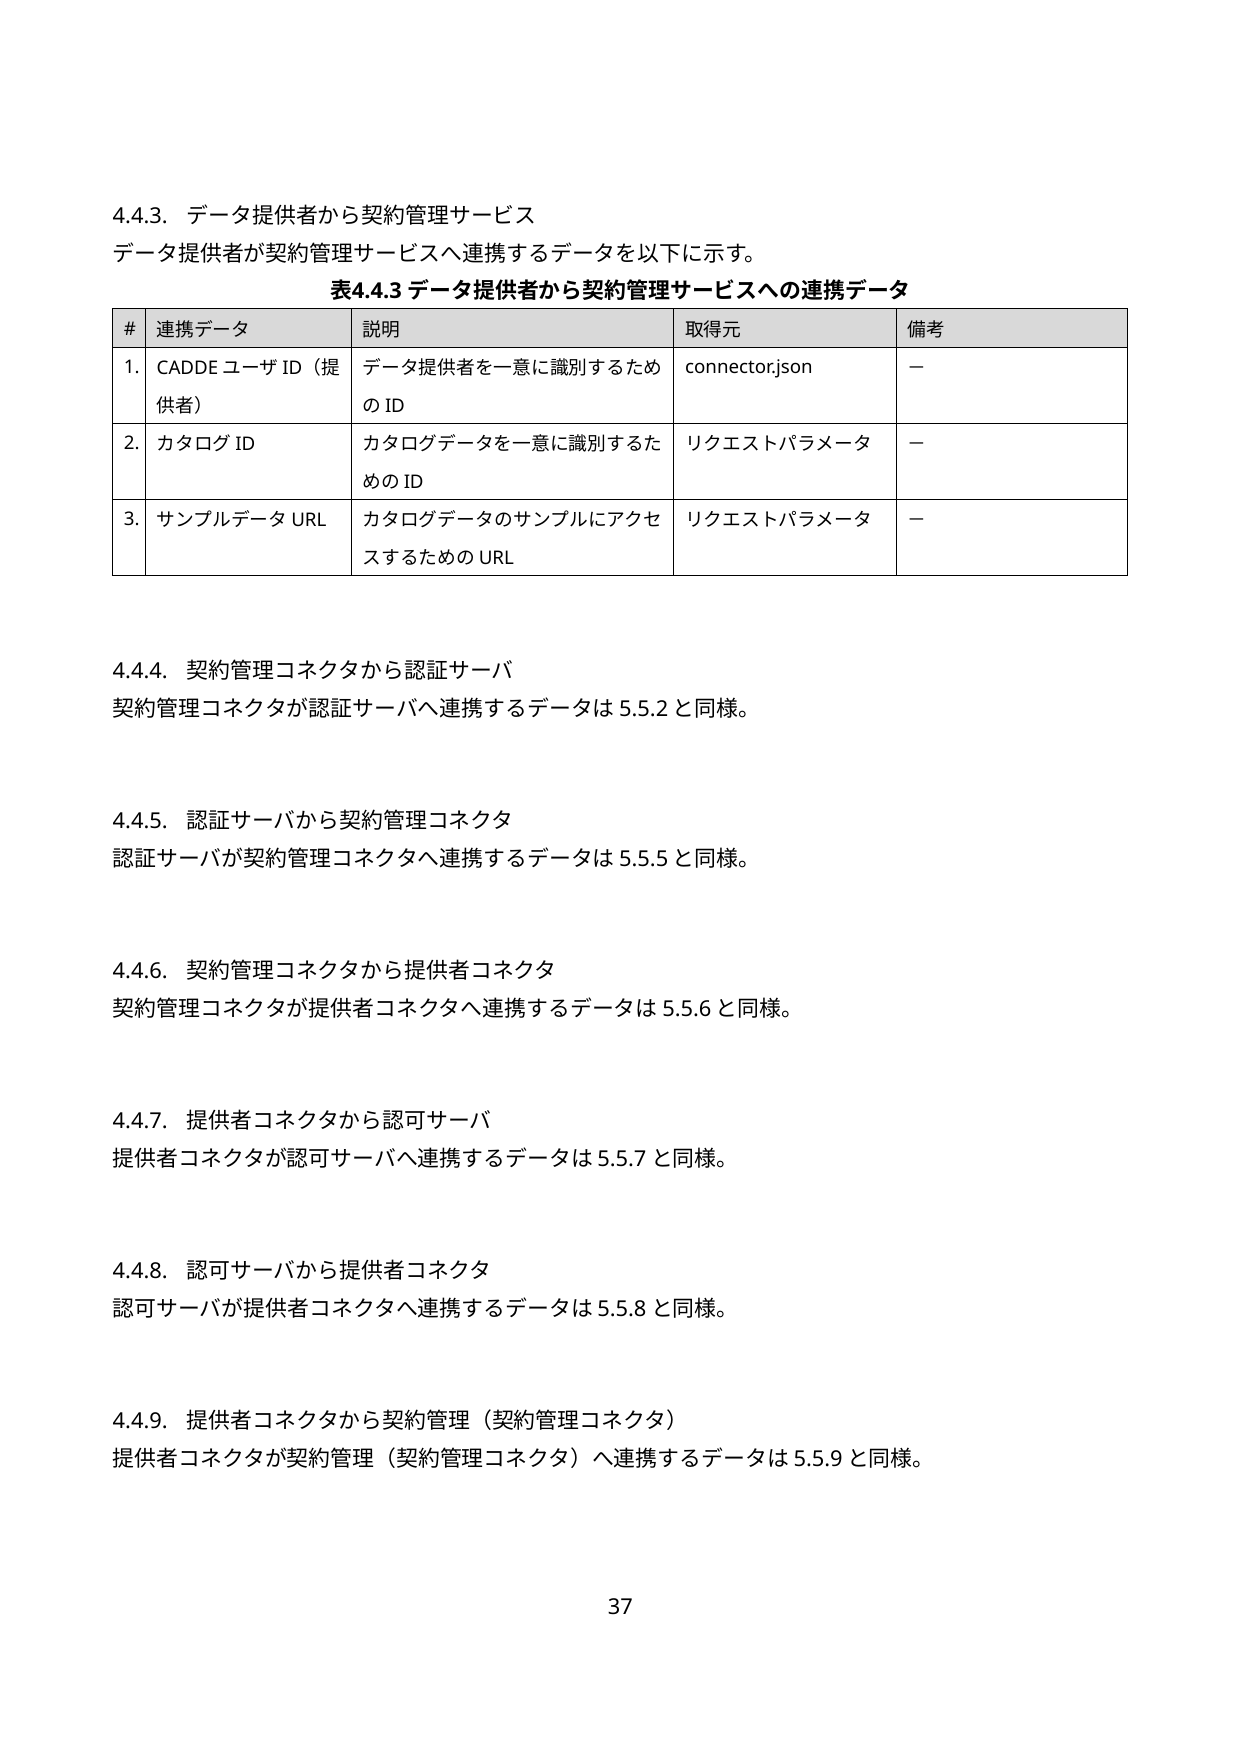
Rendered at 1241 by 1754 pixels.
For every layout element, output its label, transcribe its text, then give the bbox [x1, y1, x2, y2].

table_header # [113, 309, 145, 347]
table_cell － [897, 424, 1127, 499]
table_cell － [897, 348, 1127, 423]
text 提供者コネクタが認可サーバへ連携するデータは5.5.7と同様。 [112, 1138, 1128, 1176]
text 契約管理コネクタが認証サーバへ連携するデータは5.5.2と同様。 [112, 688, 1128, 726]
text 認可サーバが提供者コネクタへ連携するデータは5.5.8と同様。 [112, 1288, 1128, 1326]
text 表4.4.3 データ提供者から契約管理サービスへの連携データ [112, 271, 1128, 308]
table_cell connector.json [674, 348, 896, 423]
table_cell [113, 348, 145, 423]
table_cell リクエストパラメータ [674, 500, 896, 575]
text 契約管理コネクタが提供者コネクタへ連携するデータは5.5.6と同様。 [112, 988, 1128, 1026]
subtitle 契約管理コネクタから認証サーバ [112, 651, 1128, 688]
text 認証サーバが契約管理コネクタへ連携するデータは5.5.5と同様。 [112, 838, 1128, 876]
subtitle 提供者コネクタから認可サーバ [112, 1101, 1128, 1138]
subtitle 提供者コネクタから契約管理（契約管理コネクタ） [112, 1401, 1128, 1438]
table_cell リクエストパラメータ [674, 424, 896, 499]
table_header 備考 [897, 309, 1127, 347]
table_cell データ提供者を一意に識別するためのID [352, 348, 673, 423]
table_cell カタログID [146, 424, 351, 499]
table_cell サンプルデータURL [146, 500, 351, 575]
table_cell カタログデータを一意に識別するためのID [352, 424, 673, 499]
table_cell [113, 424, 145, 499]
subtitle 認可サーバから提供者コネクタ [112, 1251, 1128, 1288]
table_cell カタログデータのサンプルにアクセスするためのURL [352, 500, 673, 575]
table_cell [113, 500, 145, 575]
table_header 取得元 [674, 309, 896, 347]
subtitle データ提供者から契約管理サービス [112, 196, 1128, 233]
subtitle 認証サーバから契約管理コネクタ [112, 801, 1128, 838]
text 提供者コネクタが契約管理（契約管理コネクタ）へ連携するデータは5.5.9と同様。 [112, 1438, 1128, 1476]
text データ提供者が契約管理サービスへ連携するデータを以下に示す。 [112, 233, 1128, 271]
table_header 連携データ [146, 309, 351, 347]
table_header 説明 [352, 309, 673, 347]
table_cell CADDEユーザID（提供者） [146, 348, 351, 423]
subtitle 契約管理コネクタから提供者コネクタ [112, 951, 1128, 988]
table_cell － [897, 500, 1127, 575]
